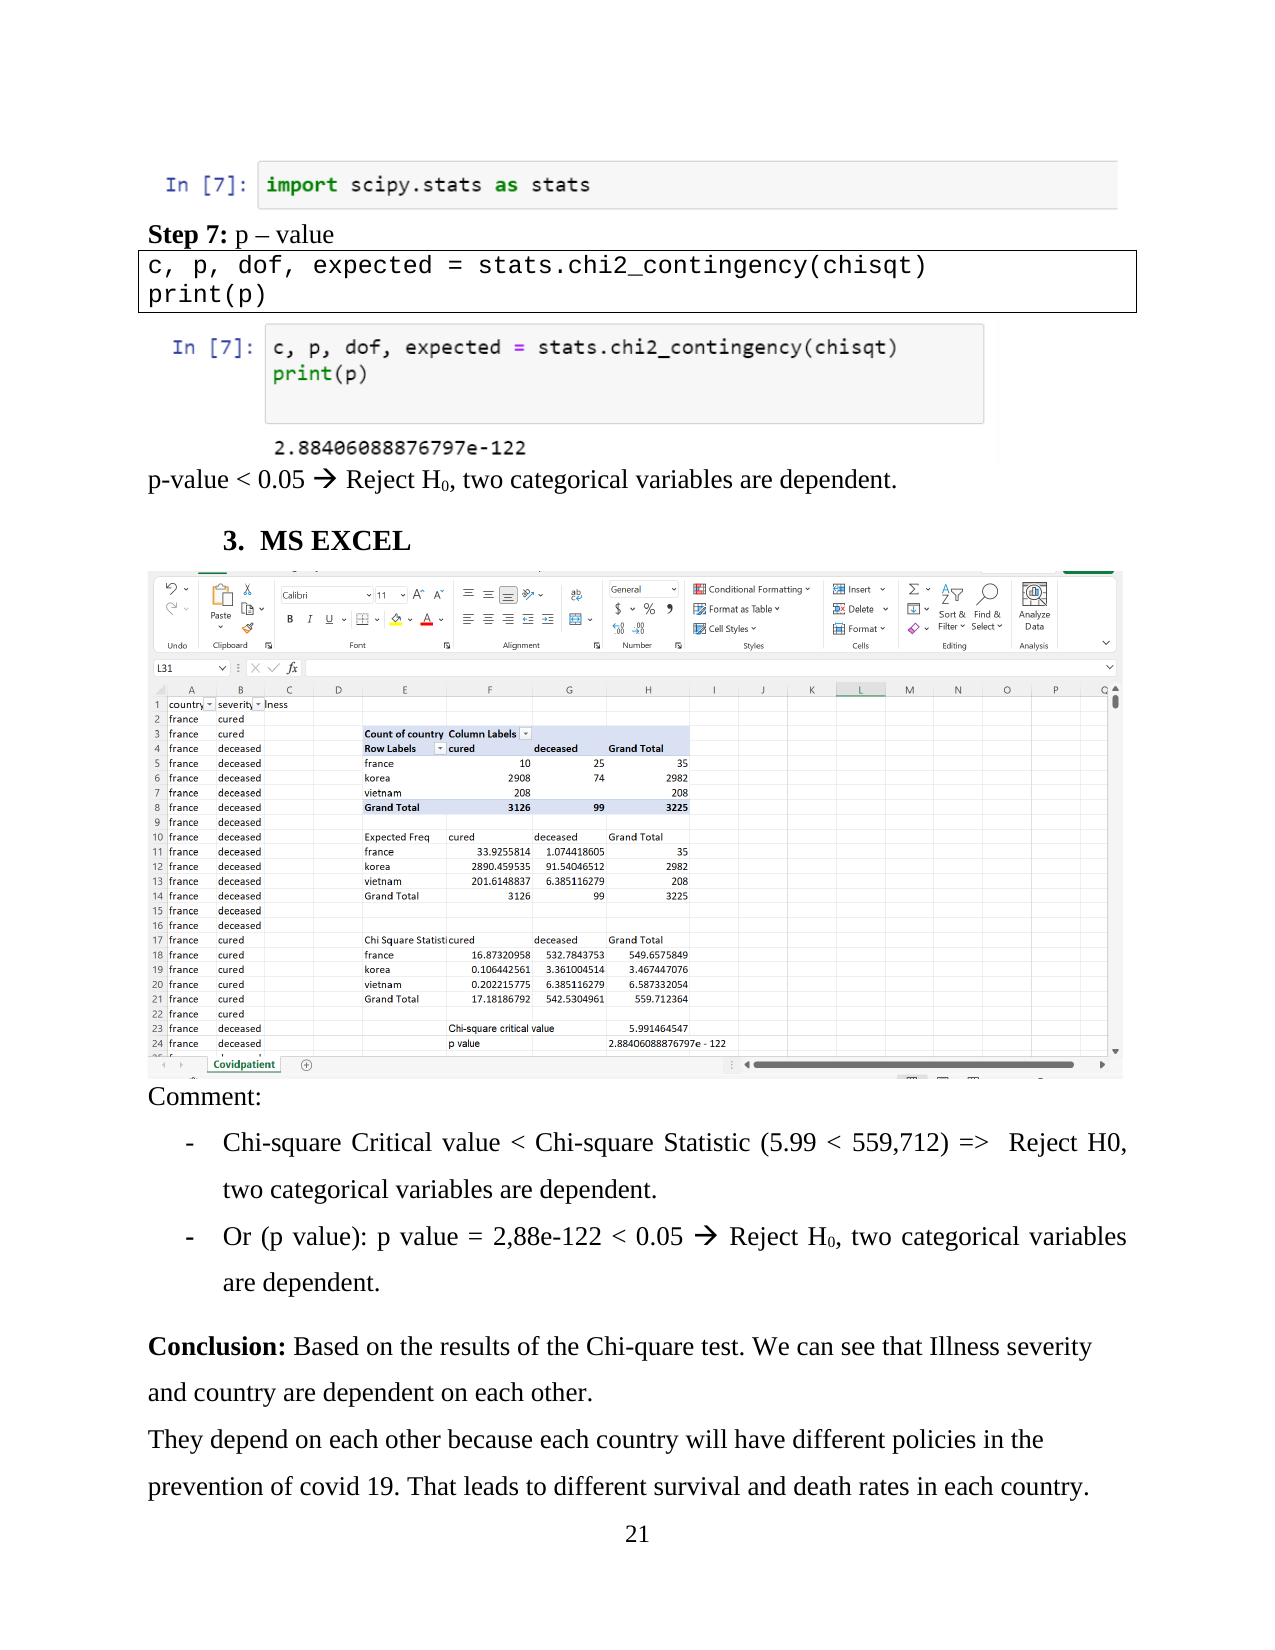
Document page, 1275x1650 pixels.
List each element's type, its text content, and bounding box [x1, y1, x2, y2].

text MS EXCEL [223, 523, 1127, 557]
text c, p, dof, expected = stats.chi2_contingency(chisqt) [139, 251, 1136, 278]
text Step 7: p – value [148, 218, 1127, 250]
text Conclusion: Based on the results of the Chi-quare test. We can see that Illness severity and country are dependent on each other. [148, 1330, 1127, 1408]
picture [147, 313, 1000, 464]
list Or (p value): p value = 2,88e-122 < 0.05 Reject H0, two categorical variables are dependent. [185, 1220, 1127, 1298]
list Chi-square Critical value < Chi-square Statistic (5.99 < 559,712) => Reject H0, two categorical variables are dependent. [185, 1126, 1127, 1204]
text p-value < 0.05 Reject H0, two categorical variables are dependent. [148, 464, 1127, 495]
text print(p) [139, 278, 1136, 312]
text They depend on each other because each country will have different policies in the prevention of covid 19. That leads to different survival and death rates in each country. [148, 1423, 1127, 1501]
text Comment: [148, 1080, 1127, 1111]
picture [147, 571, 1123, 1079]
picture [147, 147, 1118, 219]
